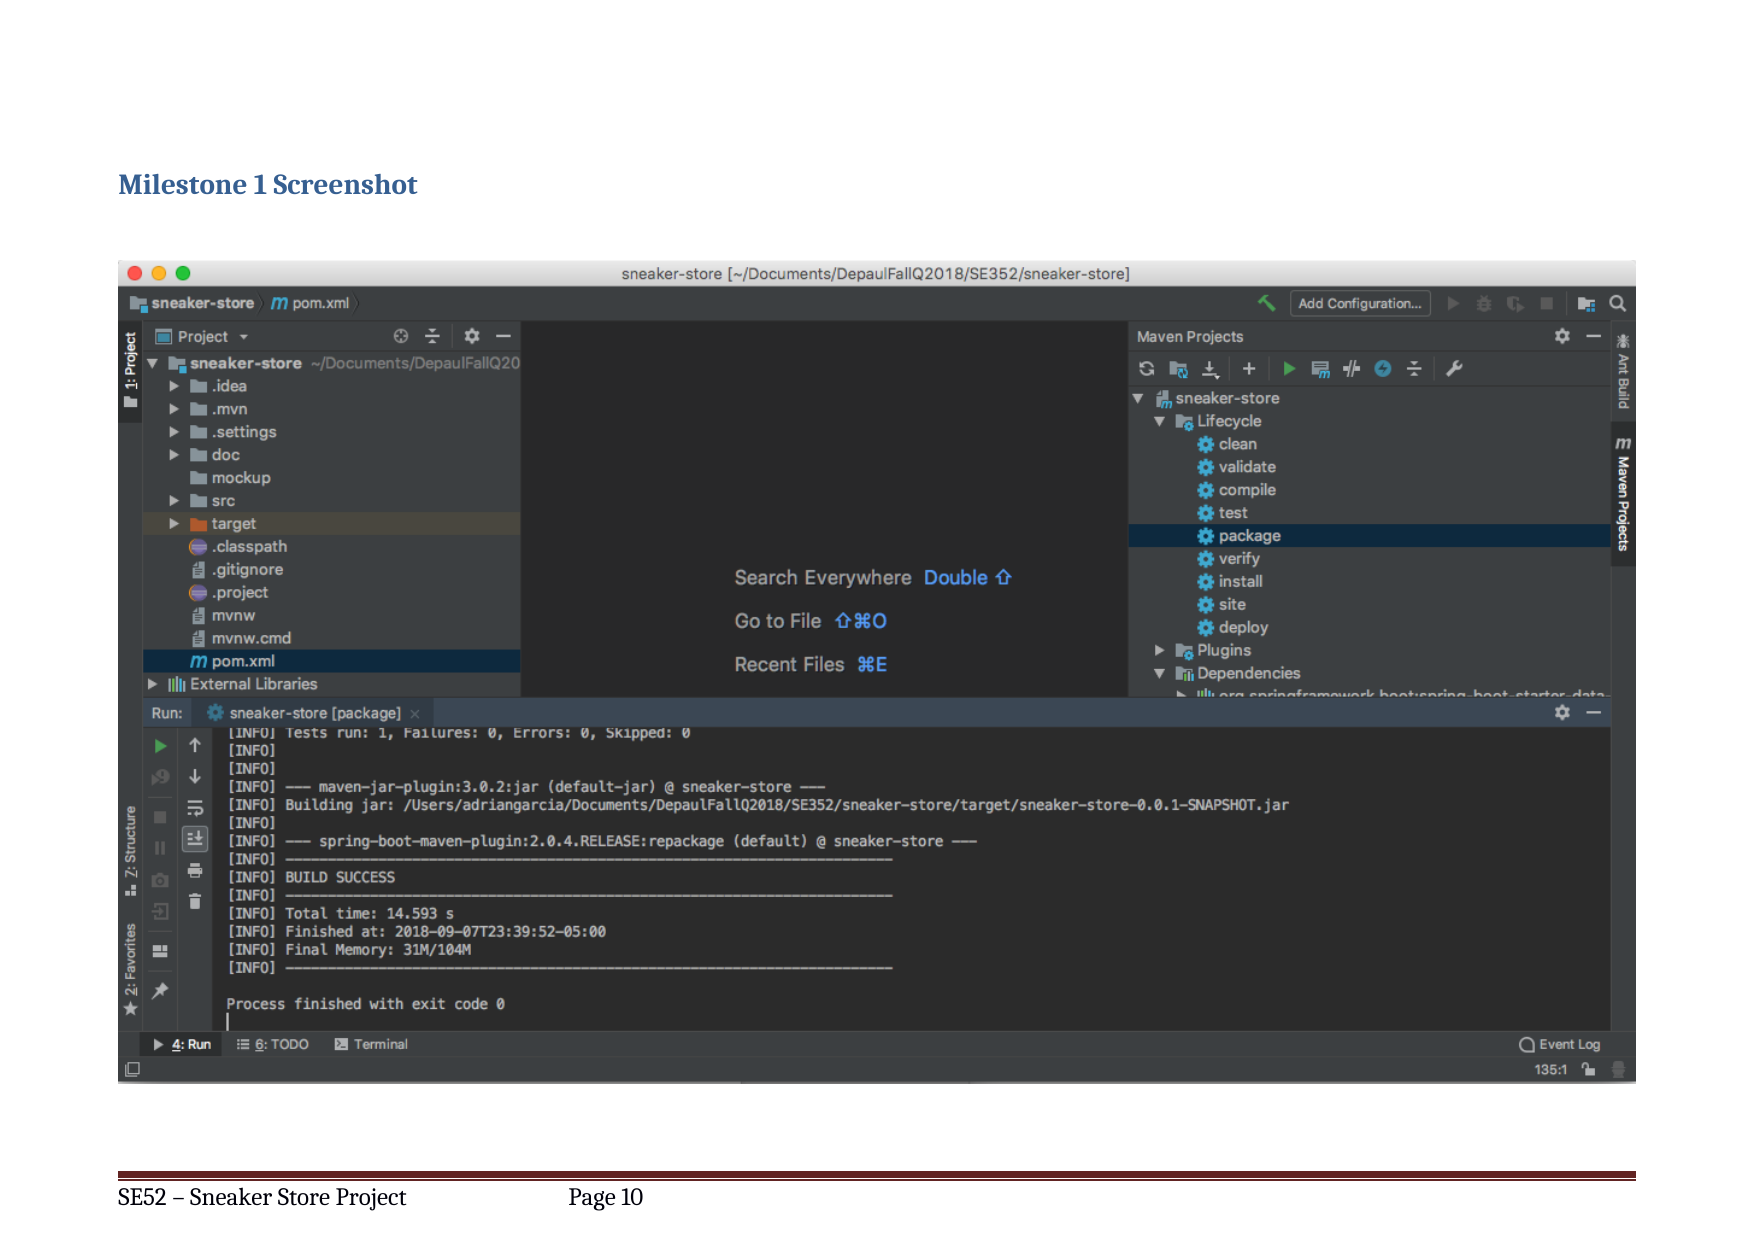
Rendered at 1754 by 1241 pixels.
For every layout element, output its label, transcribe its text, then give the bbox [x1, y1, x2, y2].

subtitle Milestone 1 Screenshot [118, 168, 1636, 202]
picture [118, 260, 1636, 1084]
